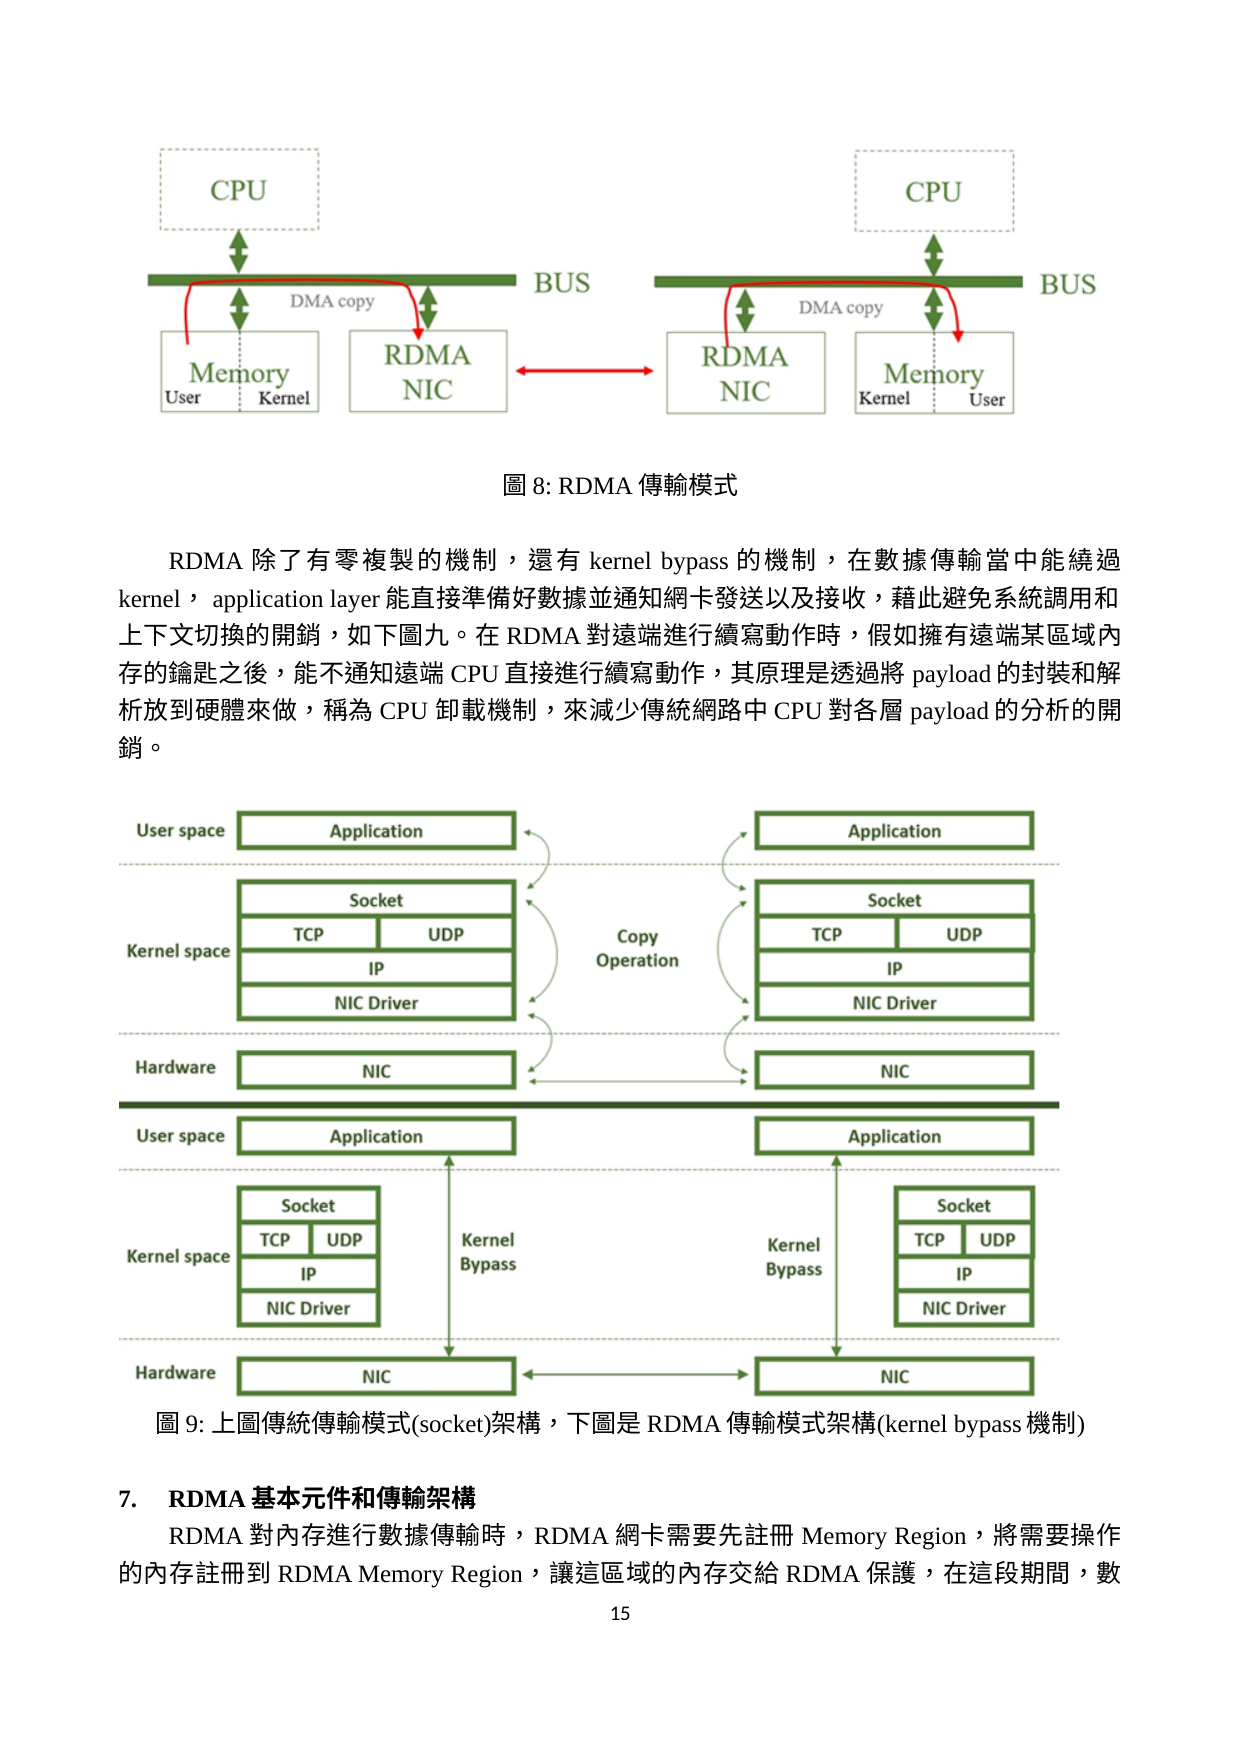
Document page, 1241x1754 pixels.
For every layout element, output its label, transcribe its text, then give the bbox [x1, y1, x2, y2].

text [118, 1515, 1122, 1590]
text 圖八: RDMA傳輸模式 [118, 465, 1122, 503]
text 圖九: 上圖傳統傳輸模式(socket)架構，下圖是RDMA傳輸模式架構(kernel bypass機制) [118, 1403, 1122, 1440]
list RDMA基本元件和傳輸架構 [118, 1478, 1122, 1515]
text RDMA除了有零複製的機制，還有kernel bypass的機制，在數據傳輸當中能繞過kernel， application layer能直接準備好數據並通知網卡發送以及接收，藉此避免系統調用和上下文切換的開銷，如下圖九。在RDMA對遠端進行續寫動作時，假如擁有遠端某區域內存的鑰匙之後，能不通知遠端CPU直接進行續寫動作，其原理是透過將payload的封裝和解析放到硬體來做，稱為CPU 卸載機制，來減少傳統網路中CPU對各層payload的分析的開銷。 [118, 540, 1122, 765]
